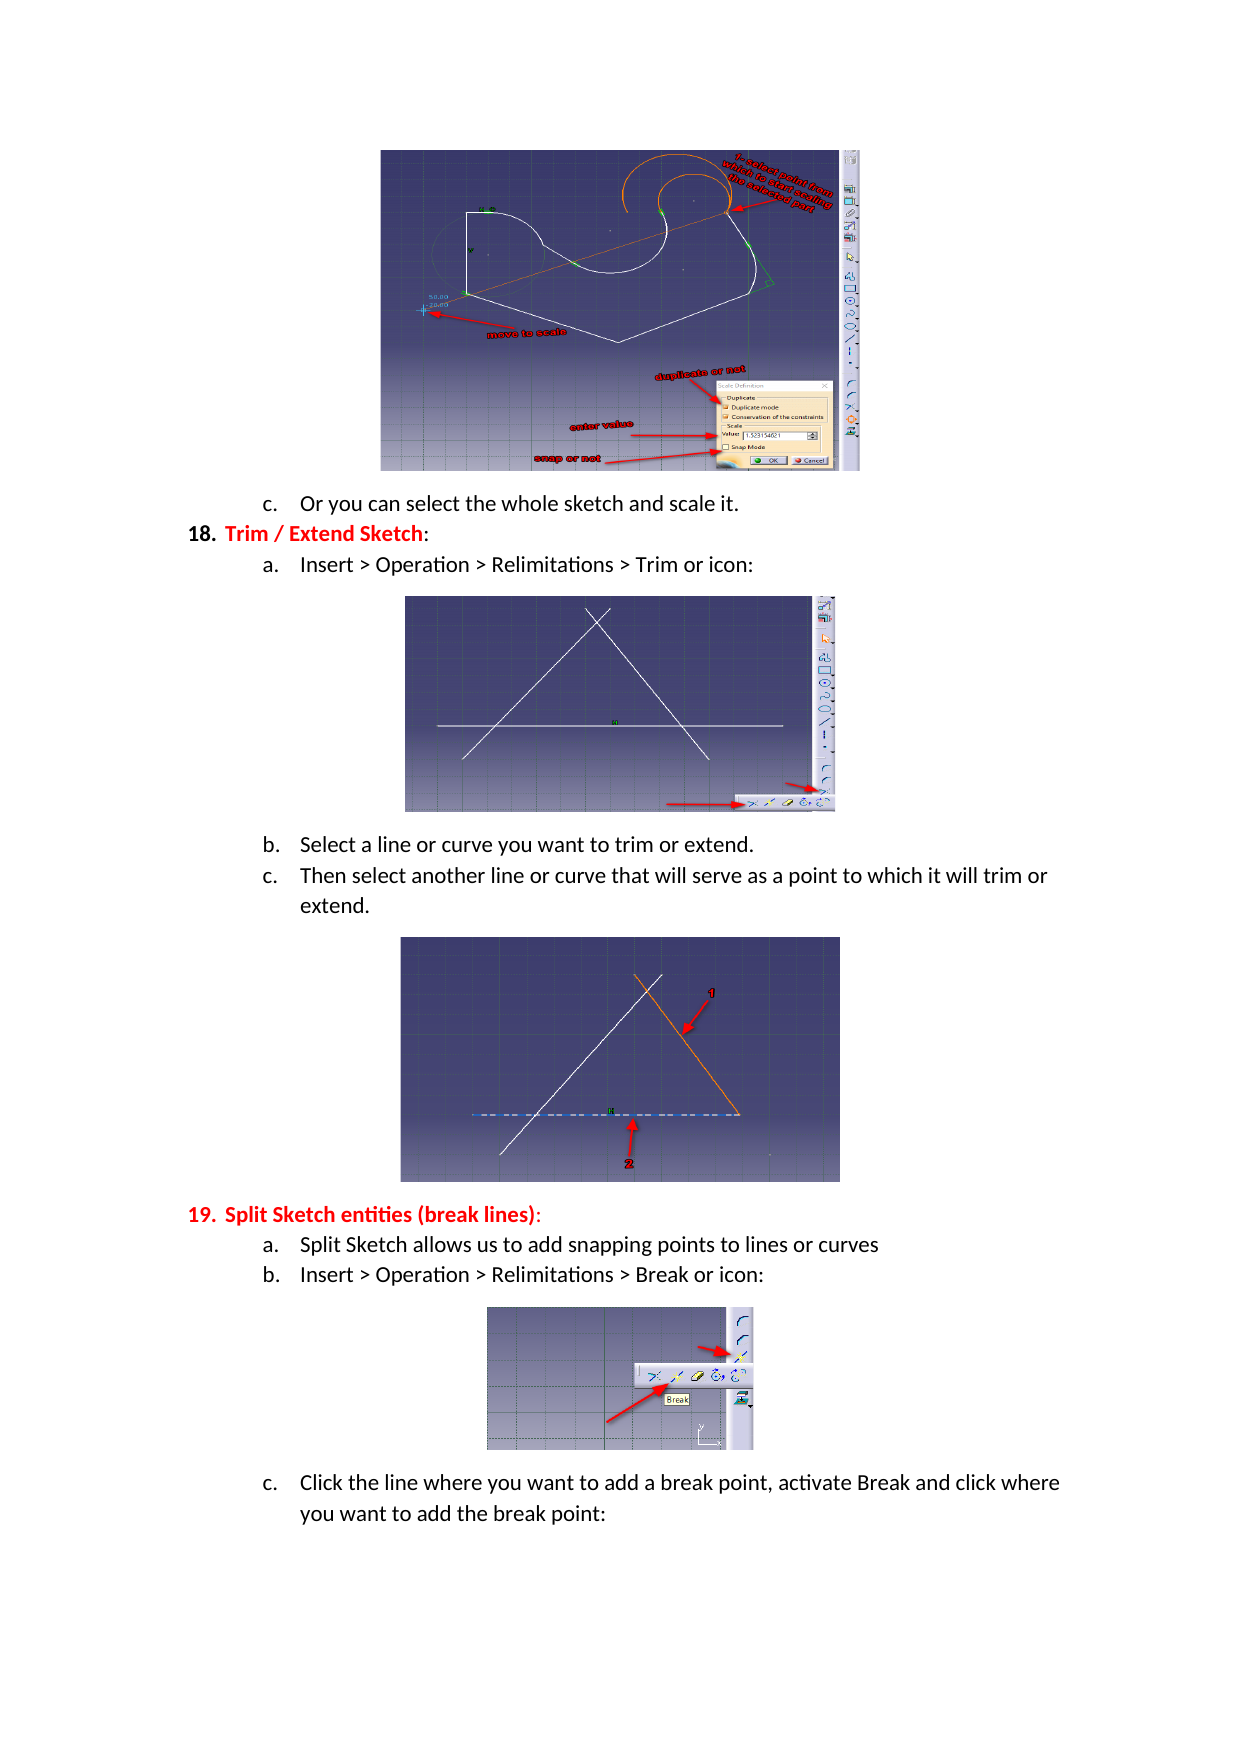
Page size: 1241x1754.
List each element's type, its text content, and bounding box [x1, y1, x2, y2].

picture [400, 937, 840, 1182]
list Then select another line or curve that will serve as a point to which it will trim or extend. [262, 861, 1090, 919]
list Split Sketch entities (break lines): [187, 1200, 1090, 1228]
list Trim / Extend Sketch: [187, 519, 1090, 547]
list Split Sketch allows us to add snapping points to lines or curves [262, 1230, 1090, 1258]
picture [487, 1307, 754, 1450]
picture [405, 596, 836, 812]
picture [380, 150, 860, 471]
list Insert > Operation > Relimitations > Break or icon: [262, 1261, 1090, 1289]
list Insert > Operation > Relimitations > Trim or icon: [262, 550, 1090, 578]
list Click the line where you want to add a break point, activate Break and click where you want to add the break point: [262, 1468, 1090, 1527]
list Select a line or curve you want to trim or extend. [262, 831, 1090, 859]
list Or you can select the whole sketch and scale it. [262, 489, 1090, 517]
